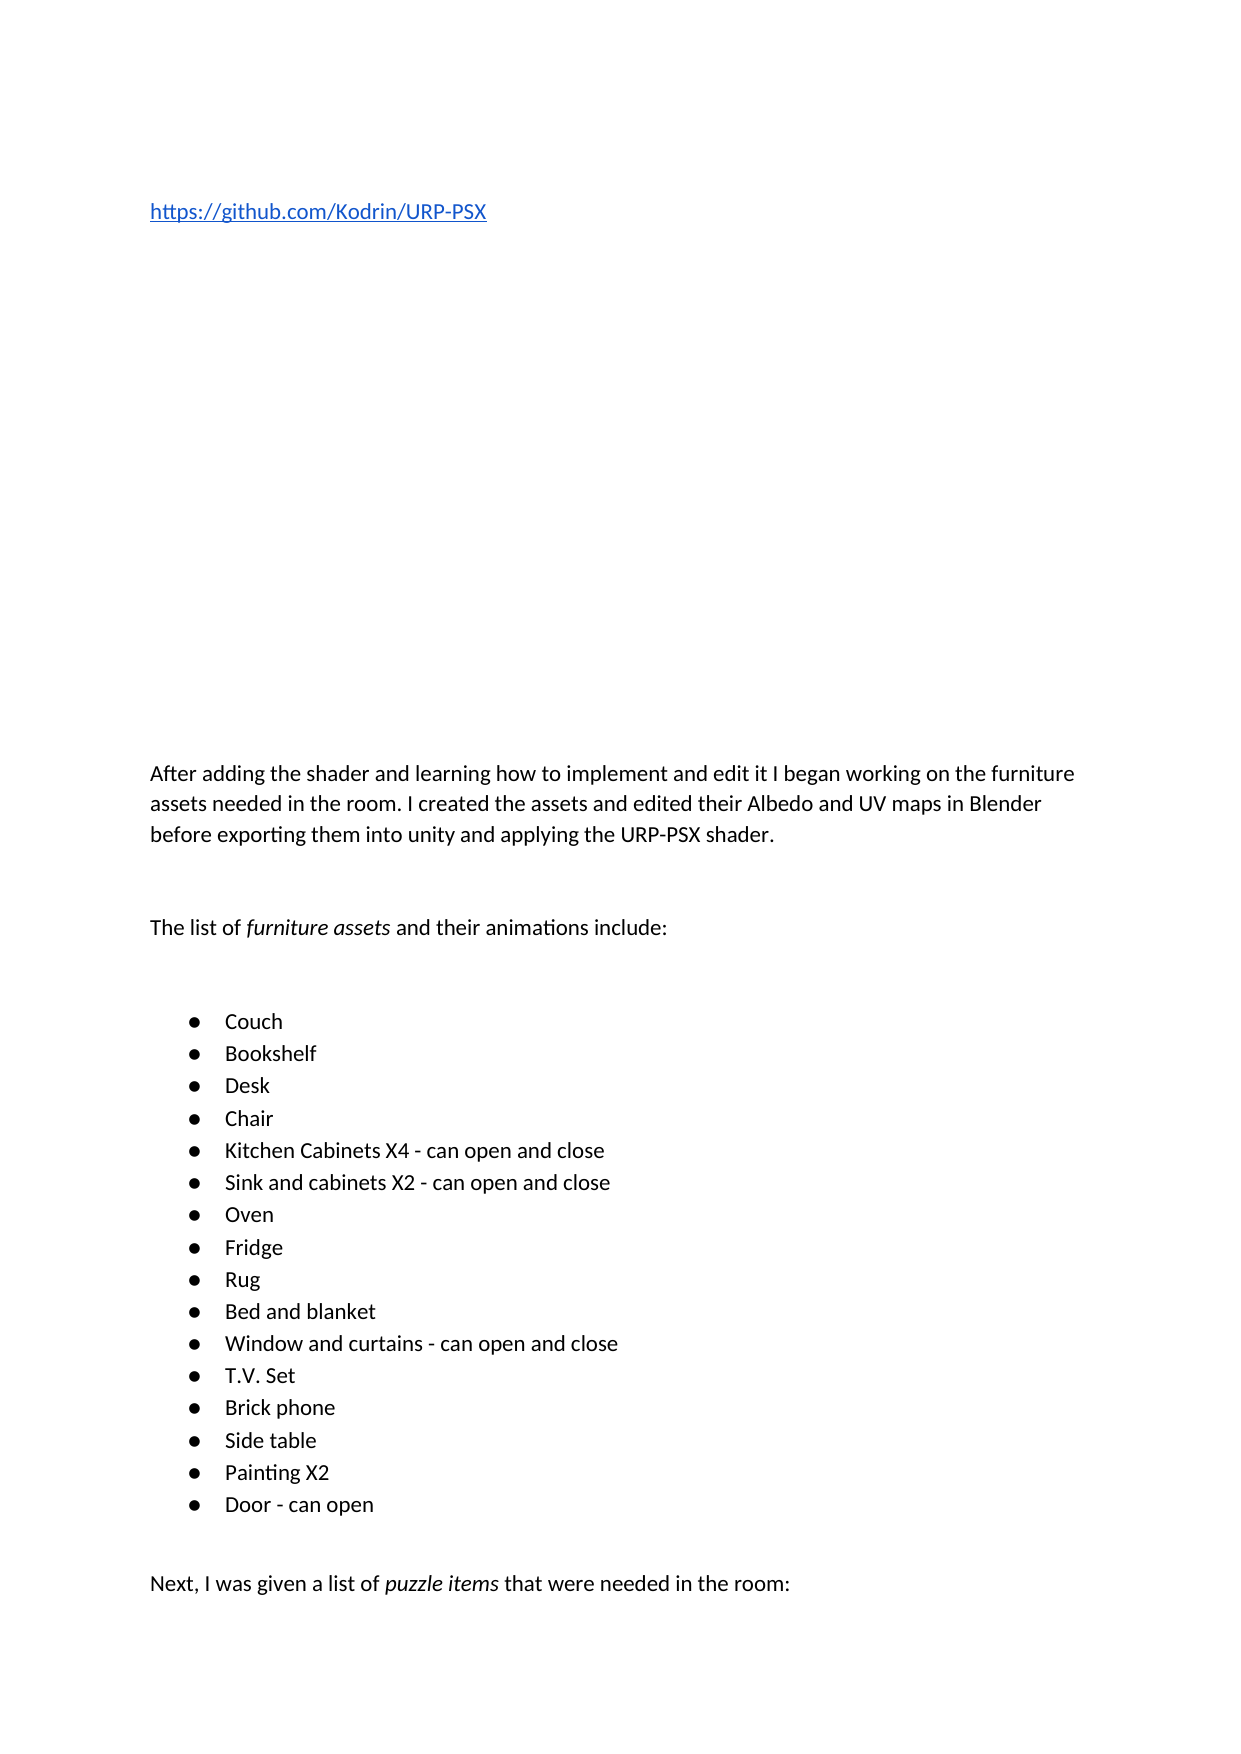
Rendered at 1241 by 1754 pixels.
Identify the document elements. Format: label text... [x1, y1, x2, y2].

list Chair [187, 1104, 1090, 1132]
list Bookshelf [187, 1039, 1090, 1067]
list Couch [187, 1007, 1090, 1035]
list Desk [187, 1072, 1090, 1100]
list Door - can open [187, 1490, 1090, 1518]
text The list of furniture assets and their animations include: [150, 913, 1090, 942]
text https://github.com/Kodrin/URP-PSX [150, 197, 1090, 225]
text After adding the shader and learning how to implement and edit it I began working on the furniture assets needed in the room. I created the assets and edited their Albedo and UV maps in Blender before exporting them into unity and applying the URP-PSX shader. [150, 759, 1090, 848]
list Window and curtains - can open and close [187, 1329, 1090, 1357]
list Side table [187, 1426, 1090, 1454]
text Next, I was given a list of puzzle items that were needed in the room: [150, 1569, 1090, 1597]
list T.V. Set [187, 1361, 1090, 1389]
list Painting X2 [187, 1458, 1090, 1486]
list Fridge [187, 1233, 1090, 1261]
list Sink and cabinets X2 - can open and close [187, 1168, 1090, 1196]
list Bed and blanket [187, 1297, 1090, 1325]
list Brick phone [187, 1393, 1090, 1422]
list Oven [187, 1200, 1090, 1228]
list Kitchen Cabinets X4 - can open and close [187, 1136, 1090, 1164]
list Rug [187, 1265, 1090, 1293]
